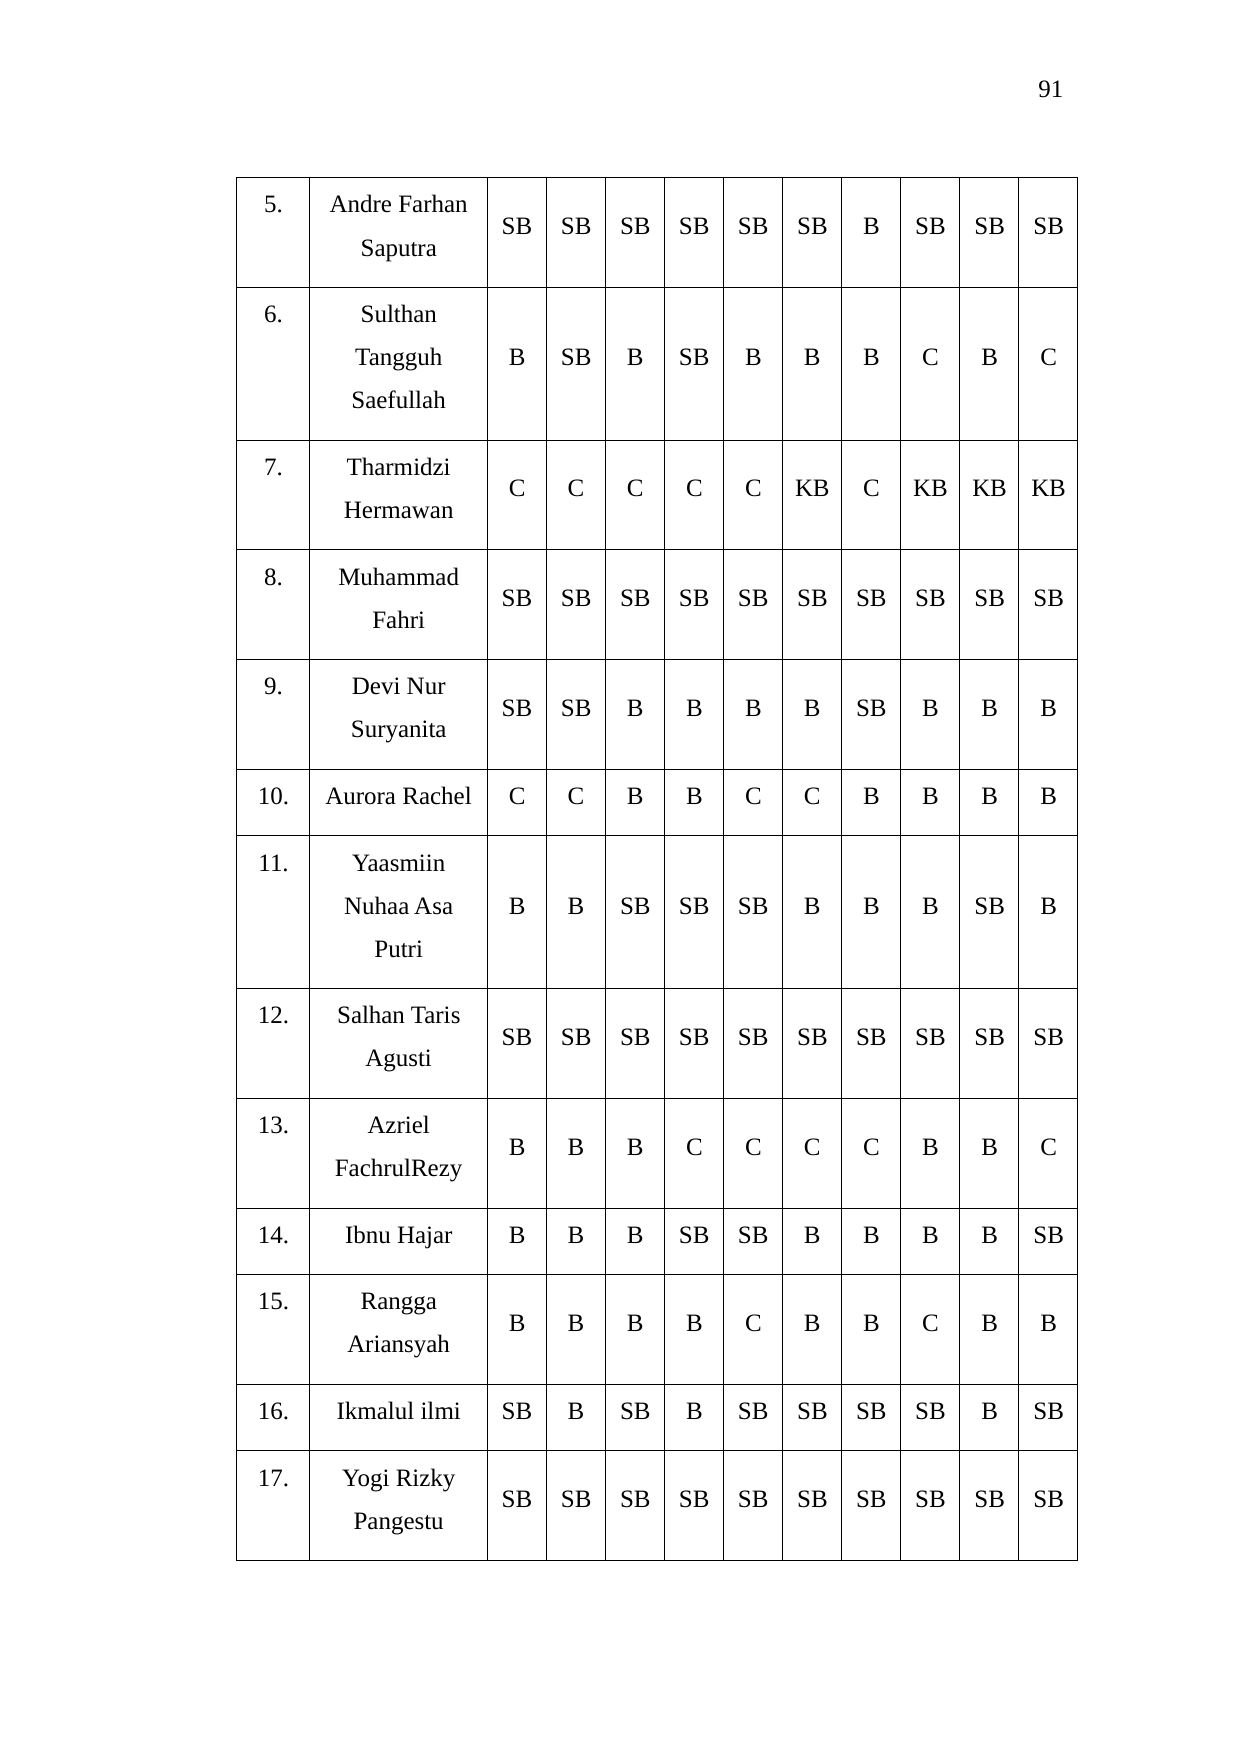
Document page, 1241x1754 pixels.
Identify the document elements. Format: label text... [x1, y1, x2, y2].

table_cell SB [488, 178, 546, 287]
table_cell SB [1019, 989, 1077, 1098]
table_cell B [606, 660, 664, 769]
table_cell B [842, 178, 900, 287]
table_cell Muhammad Fahri [310, 550, 487, 659]
table_cell B [547, 1209, 605, 1274]
table_cell KB [783, 441, 841, 549]
table_cell B [1019, 1275, 1077, 1384]
table_cell C [842, 1099, 900, 1207]
table_cell SB [783, 178, 841, 287]
table_cell C [665, 441, 723, 549]
table_cell SB [547, 660, 605, 769]
table_cell SB [842, 1385, 900, 1450]
table_cell SB [547, 550, 605, 659]
table_cell SB [606, 550, 664, 659]
table_cell SB [1019, 1385, 1077, 1450]
table_cell Ikmalul ilmi [310, 1385, 487, 1450]
table_cell B [488, 1209, 546, 1274]
table_cell B [665, 660, 723, 769]
table_cell 11. [237, 836, 309, 988]
table_cell KB [1019, 441, 1077, 549]
table_cell 16. [237, 1385, 309, 1450]
table_cell SB [960, 836, 1018, 988]
table_cell C [606, 441, 664, 549]
table_cell KB [901, 441, 959, 549]
table_cell C [901, 1275, 959, 1384]
table_cell SB [488, 550, 546, 659]
table_cell C [547, 770, 605, 835]
table_cell C [488, 441, 546, 549]
table_cell SB [842, 989, 900, 1098]
table_cell SB [901, 1451, 959, 1560]
table_cell B [842, 1209, 900, 1274]
table_cell C [1019, 1099, 1077, 1207]
table_cell C [783, 1099, 841, 1207]
table_cell SB [1019, 1209, 1077, 1274]
table_cell SB [724, 836, 782, 988]
table_cell C [901, 288, 959, 440]
table_cell 7. [237, 441, 309, 549]
table_cell Azriel FachrulRezy [310, 1099, 487, 1207]
table_cell B [960, 660, 1018, 769]
table_cell Rangga Ariansyah [310, 1275, 487, 1384]
table_cell SB [901, 550, 959, 659]
table_cell B [665, 770, 723, 835]
table_cell B [488, 836, 546, 988]
table_cell C [547, 441, 605, 549]
table_cell SB [1019, 1451, 1077, 1560]
table_cell B [1019, 660, 1077, 769]
table_cell SB [665, 550, 723, 659]
table_cell SB [901, 1385, 959, 1450]
table_cell C [488, 770, 546, 835]
table_cell SB [842, 1451, 900, 1560]
table_cell 17. [237, 1451, 309, 1560]
table_cell SB [665, 178, 723, 287]
table_cell C [724, 441, 782, 549]
table_cell SB [547, 1451, 605, 1560]
table_cell B [488, 1099, 546, 1207]
table_cell SB [724, 1451, 782, 1560]
table_cell Sulthan Tangguh Saefullah [310, 288, 487, 440]
table_cell SB [724, 1209, 782, 1274]
table_cell SB [665, 288, 723, 440]
table_cell SB [783, 989, 841, 1098]
table_cell C [842, 441, 900, 549]
table_cell SB [783, 1451, 841, 1560]
table_cell Devi Nur Suryanita [310, 660, 487, 769]
table_cell B [606, 1099, 664, 1207]
table_cell B [724, 288, 782, 440]
table_cell B [606, 1275, 664, 1384]
table_cell KB [960, 441, 1018, 549]
table_cell B [842, 288, 900, 440]
table_cell B [842, 770, 900, 835]
table_cell SB [1019, 178, 1077, 287]
table_cell SB [606, 1385, 664, 1450]
table_cell B [783, 1275, 841, 1384]
table_cell SB [1019, 550, 1077, 659]
table_cell SB [547, 288, 605, 440]
table_cell B [901, 1099, 959, 1207]
table_cell B [547, 1275, 605, 1384]
table_cell C [665, 1099, 723, 1207]
table_cell B [901, 836, 959, 988]
table_cell SB [842, 660, 900, 769]
table_cell B [960, 288, 1018, 440]
table_cell B [488, 1275, 546, 1384]
table_cell SB [488, 660, 546, 769]
table_cell 15. [237, 1275, 309, 1384]
table_cell SB [842, 550, 900, 659]
table_cell B [665, 1385, 723, 1450]
table_cell Ibnu Hajar [310, 1209, 487, 1274]
table_cell SB [606, 836, 664, 988]
table_cell Tharmidzi Hermawan [310, 441, 487, 549]
table_cell 10. [237, 770, 309, 835]
table_cell SB [488, 1451, 546, 1560]
table_cell SB [606, 178, 664, 287]
table_cell 12. [237, 989, 309, 1098]
table_cell SB [724, 550, 782, 659]
table_cell B [547, 1385, 605, 1450]
table_cell SB [488, 989, 546, 1098]
table_cell B [960, 1099, 1018, 1207]
table_cell C [724, 1099, 782, 1207]
table_cell B [783, 836, 841, 988]
table_cell SB [665, 989, 723, 1098]
table_cell B [960, 1209, 1018, 1274]
table_cell B [901, 770, 959, 835]
table_cell SB [724, 178, 782, 287]
table_cell B [1019, 836, 1077, 988]
table_cell SB [547, 989, 605, 1098]
table_cell SB [901, 989, 959, 1098]
table_cell B [665, 1275, 723, 1384]
table_cell B [783, 288, 841, 440]
table_cell B [783, 660, 841, 769]
table_cell SB [606, 1451, 664, 1560]
table_cell B [488, 288, 546, 440]
table_cell SB [960, 989, 1018, 1098]
table_cell C [724, 1275, 782, 1384]
table_cell SB [960, 178, 1018, 287]
table_cell B [724, 660, 782, 769]
table_cell SB [665, 836, 723, 988]
table_cell B [901, 1209, 959, 1274]
table_cell C [724, 770, 782, 835]
table_cell Andre Farhan Saputra [310, 178, 487, 287]
table_cell B [606, 1209, 664, 1274]
table_cell 14. [237, 1209, 309, 1274]
table_cell Salhan Taris Agusti [310, 989, 487, 1098]
table_cell SB [783, 550, 841, 659]
table_cell SB [783, 1385, 841, 1450]
table_cell B [547, 836, 605, 988]
table_cell 13. [237, 1099, 309, 1207]
table_cell B [842, 836, 900, 988]
table_cell SB [724, 989, 782, 1098]
table_cell 8. [237, 550, 309, 659]
table_cell B [606, 770, 664, 835]
table_cell SB [547, 178, 605, 287]
table_cell B [960, 770, 1018, 835]
table_cell Aurora Rachel [310, 770, 487, 835]
table_cell Yogi Rizky Pangestu [310, 1451, 487, 1560]
table_cell SB [901, 178, 959, 287]
table_cell SB [606, 989, 664, 1098]
table_cell SB [724, 1385, 782, 1450]
table_cell B [960, 1275, 1018, 1384]
table_cell SB [960, 1451, 1018, 1560]
table_cell B [842, 1275, 900, 1384]
table_cell 9. [237, 660, 309, 769]
table_cell 6. [237, 288, 309, 440]
table_cell C [1019, 288, 1077, 440]
table_cell SB [488, 1385, 546, 1450]
table_cell 5. [237, 178, 309, 287]
table_cell SB [665, 1209, 723, 1274]
table_cell B [1019, 770, 1077, 835]
table_cell B [960, 1385, 1018, 1450]
table_cell B [901, 660, 959, 769]
table_cell SB [960, 550, 1018, 659]
table_cell B [606, 288, 664, 440]
table_cell C [783, 770, 841, 835]
table_cell B [547, 1099, 605, 1207]
table_cell B [783, 1209, 841, 1274]
table_cell Yaasmiin Nuhaa Asa Putri [310, 836, 487, 988]
table_cell SB [665, 1451, 723, 1560]
